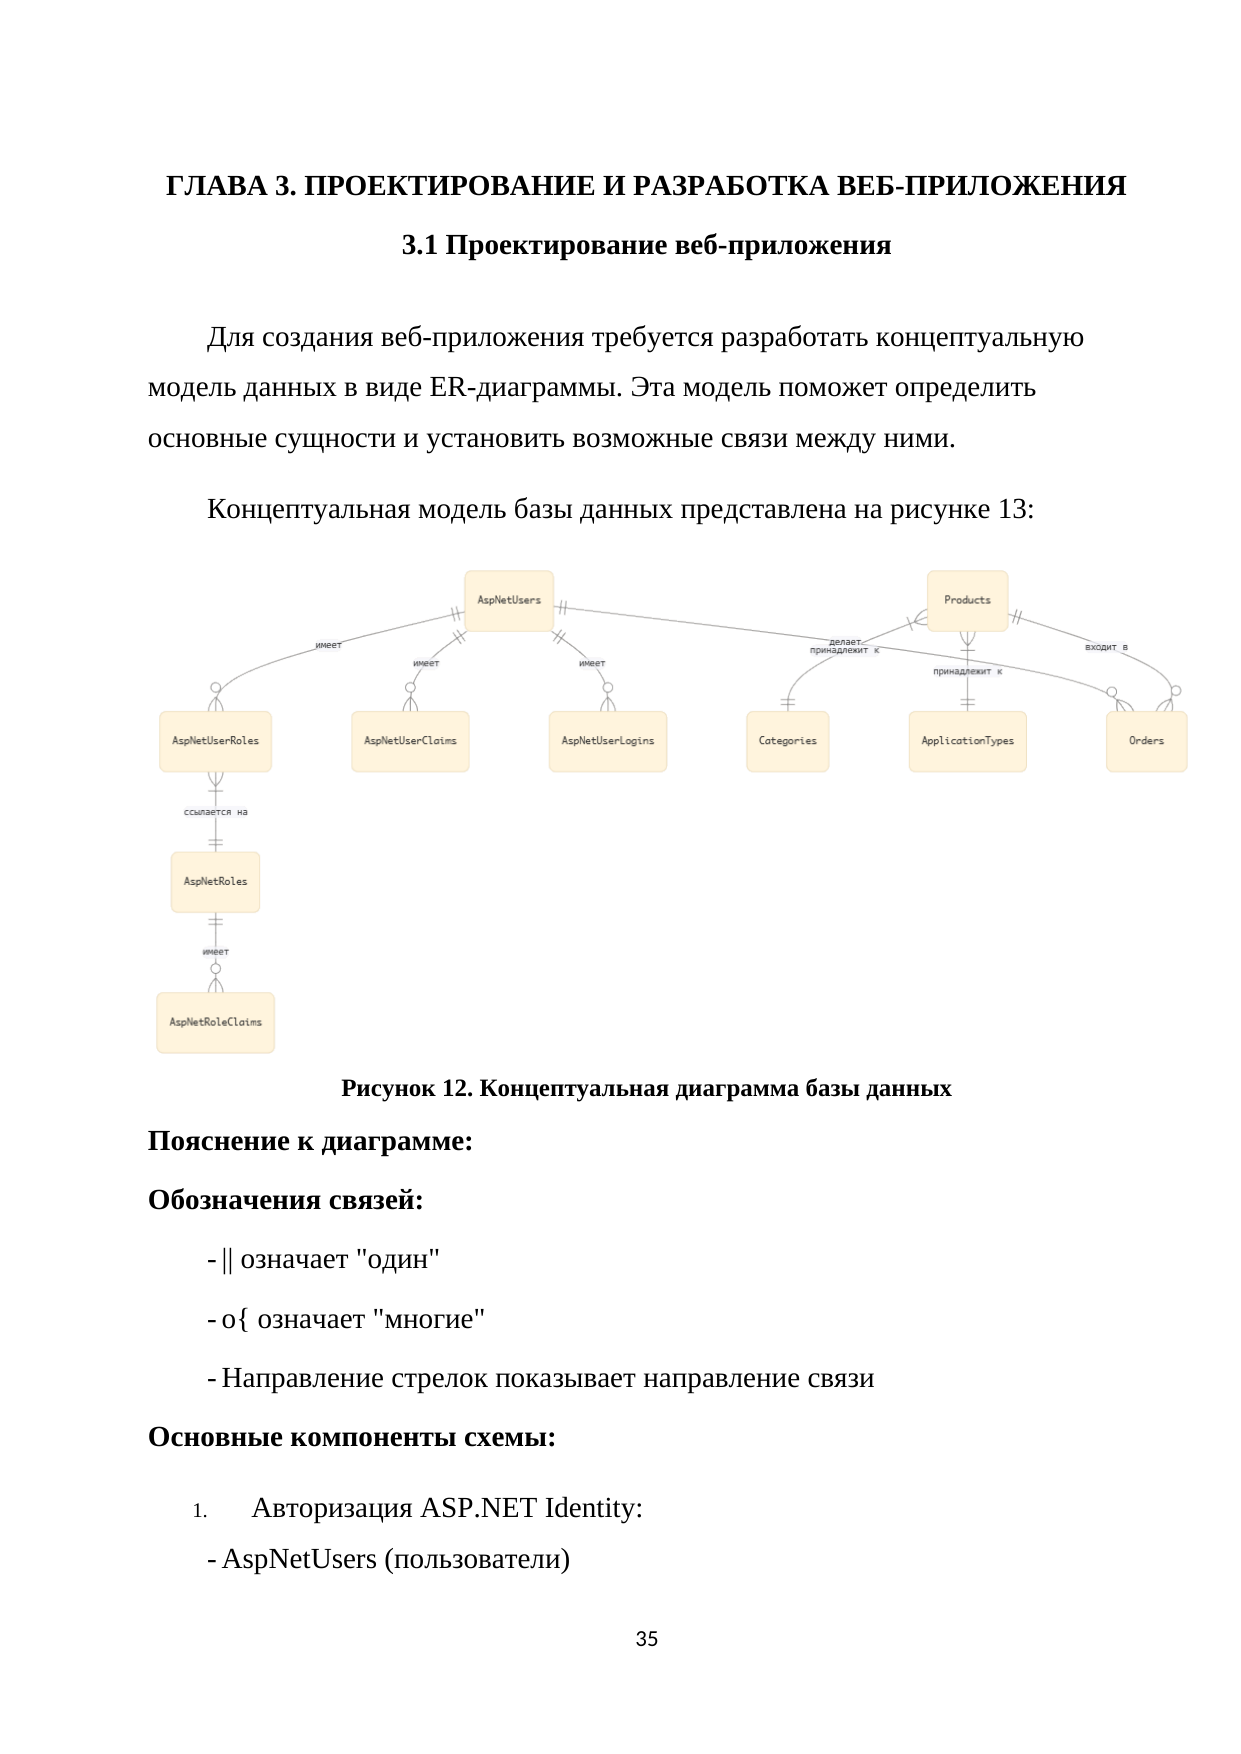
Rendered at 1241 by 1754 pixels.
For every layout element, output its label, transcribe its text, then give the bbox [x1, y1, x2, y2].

text Основные компоненты схемы: [148, 1419, 1146, 1453]
list - AspNetUsers (пользователи) [148, 1541, 1146, 1574]
text - o{ означает "многие" [148, 1301, 1146, 1334]
text Концептуальная модель базы данных представлена на рисунке 13: [148, 491, 1146, 524]
text - Направление стрелок показывает направление связи [148, 1360, 1146, 1394]
list Авторизация ASP.NET Identity: [192, 1491, 1146, 1524]
text Пояснение к диаграмме: [148, 1123, 1146, 1156]
subtitle 3.1 Проектирование веб-приложения [148, 227, 1146, 261]
text - || означает "один" [148, 1241, 1146, 1275]
subtitle ГЛАВА 3. ПРОЕКТИРОВАНИЕ И РАЗРАБОТКА ВЕБ-ПРИЛОЖЕНИЯ [148, 168, 1146, 202]
text Рисунок 12. Концептуальная диаграмма базы данных [148, 1073, 1146, 1102]
text Обозначения связей: [148, 1182, 1146, 1216]
picture [147, 562, 1201, 1059]
text Для создания веб-приложения требуется разработать концептуальную модель данных в виде ER-диаграммы. Эта модель поможет определить основные сущности и установить возможные связи между ними. [148, 319, 1146, 453]
